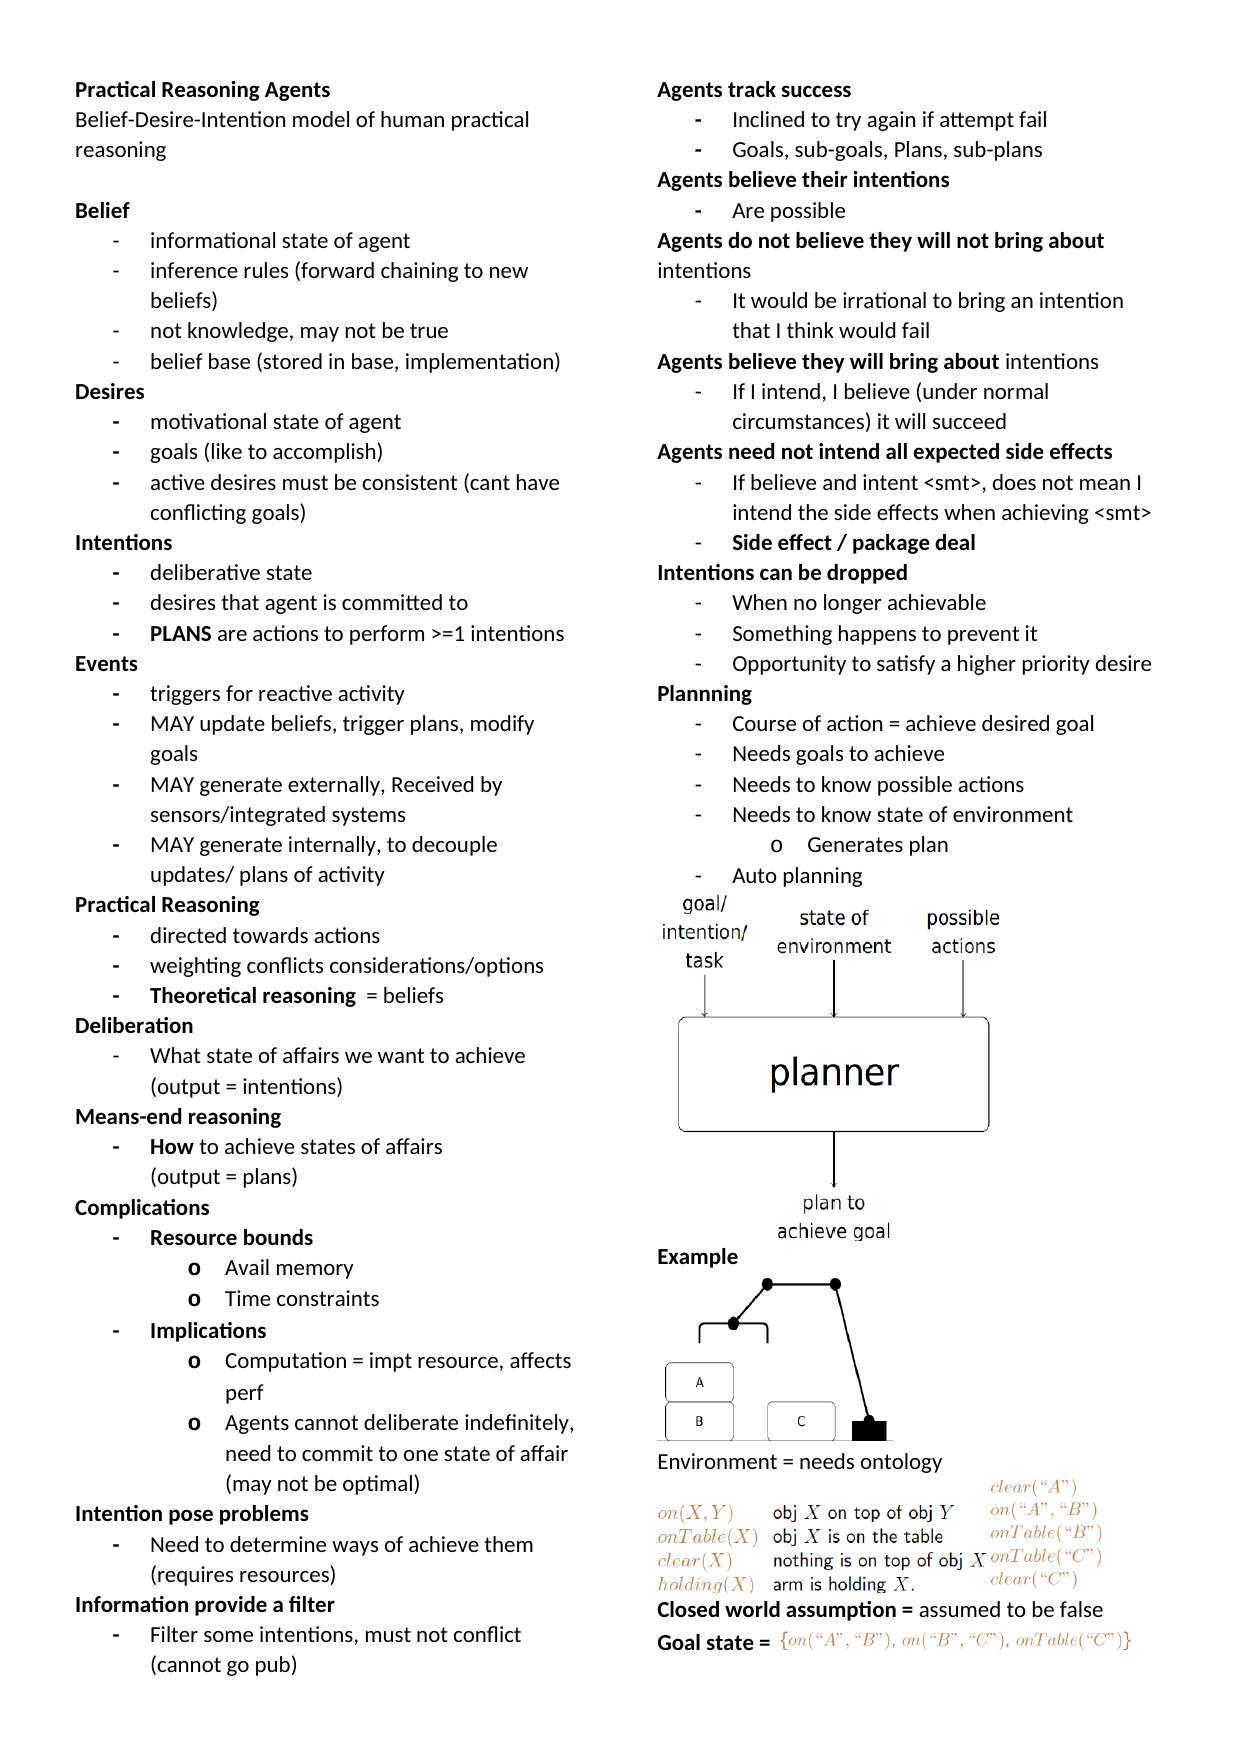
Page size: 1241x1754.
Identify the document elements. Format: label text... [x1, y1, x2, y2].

list Implications [112, 1316, 583, 1344]
list Auto planning [694, 862, 1165, 890]
list If believe and intent <smt>, does not mean I intend the side effects when achieving <smt> [694, 468, 1165, 526]
list How to achieve states of affairs (output = plans) [112, 1132, 583, 1191]
text Agents track success [657, 75, 1165, 103]
list Are possible [694, 196, 1165, 224]
text Events [75, 649, 583, 677]
text Deliberation [75, 1011, 583, 1039]
list If I intend, I believe (under normal circumstances) it will succeed [694, 377, 1165, 435]
text Information provide a filter [75, 1590, 583, 1618]
list Something happens to prevent it [694, 619, 1165, 647]
text Closed world assumption = assumed to be false [657, 1595, 1165, 1623]
text Example [657, 1242, 1165, 1270]
list belief base (stored in base, implementation) [112, 347, 583, 375]
list Needs to know state of environment [694, 800, 1165, 828]
text Agents do not believe they will not bring about intentions [657, 226, 1165, 284]
list weighting conflicts considerations/options [112, 951, 583, 979]
text Means-end reasoning [75, 1102, 583, 1130]
list active desires must be consistent (cant have conflicting goals) [112, 468, 583, 526]
text Intention pose problems [75, 1499, 583, 1528]
list Inclined to try again if attempt fail [694, 105, 1165, 133]
list When no longer achievable [694, 588, 1165, 617]
text Practical Reasoning [75, 891, 583, 919]
list not knowledge, may not be true [112, 317, 583, 345]
list MAY generate internally, to decouple updates/ plans of activity [112, 830, 583, 888]
text Plannning [657, 679, 1165, 707]
list Side effect / package deal [694, 528, 1165, 556]
list desires that agent is committed to [112, 588, 583, 617]
list Course of action = achieve desired goal [694, 709, 1165, 737]
list Needs to know possible actions [694, 770, 1165, 798]
list goals (like to accomplish) [112, 437, 583, 466]
list Opportunity to satisfy a higher priority desire [694, 649, 1165, 677]
list deliberative state [112, 558, 583, 586]
list MAY update beliefs, trigger plans, modify goals [112, 709, 583, 768]
list Goals, sub-goals, Plans, sub-plans [694, 135, 1165, 163]
text Intentions can be dropped [657, 558, 1165, 586]
list Need to determine ways of achieve them (requires resources) [112, 1530, 583, 1588]
text Agents need not intend all expected side effects [657, 437, 1165, 466]
list MAY generate externally, Received by sensors/integrated systems [112, 770, 583, 828]
list Theoretical reasoning = beliefs [112, 981, 583, 1009]
text Belief-Desire-Intention model of human practical reasoning [75, 105, 583, 163]
list It would be irrational to bring an intention that I think would fail [694, 286, 1165, 345]
list motivational state of agent [112, 407, 583, 435]
list directed towards actions [112, 921, 583, 949]
list Time constraints [187, 1284, 583, 1314]
text Desires [75, 377, 583, 405]
list Agents cannot deliberate indefinitely, need to commit to one state of affair (may not be optimal) [187, 1408, 583, 1497]
text Intentions [75, 528, 583, 556]
list Avail memory [187, 1253, 583, 1282]
list Needs goals to achieve [694, 739, 1165, 768]
list triggers for reactive activity [112, 679, 583, 707]
list Filter some intentions, must not conflict (cannot go pub) [112, 1620, 583, 1679]
list Resource bounds [112, 1223, 583, 1251]
list What state of affairs we want to achieve (output = intentions) [112, 1042, 583, 1100]
list Computation = impt resource, affects perf [187, 1346, 583, 1406]
text Agents believe they will bring about intentions [657, 347, 1165, 375]
text Practical Reasoning Agents [75, 75, 583, 103]
text Goal state = [657, 1625, 1165, 1657]
list informational state of agent [112, 226, 583, 254]
list inference rules (forward chaining to new beliefs) [112, 256, 583, 314]
list Generates plan [769, 830, 1165, 859]
text Complications [75, 1193, 583, 1221]
text Environment = needs ontology [657, 1447, 1165, 1475]
text Belief [75, 196, 583, 224]
list PLANS are actions to perform >=1 intentions [112, 619, 583, 647]
text Agents believe their intentions [657, 166, 1165, 194]
